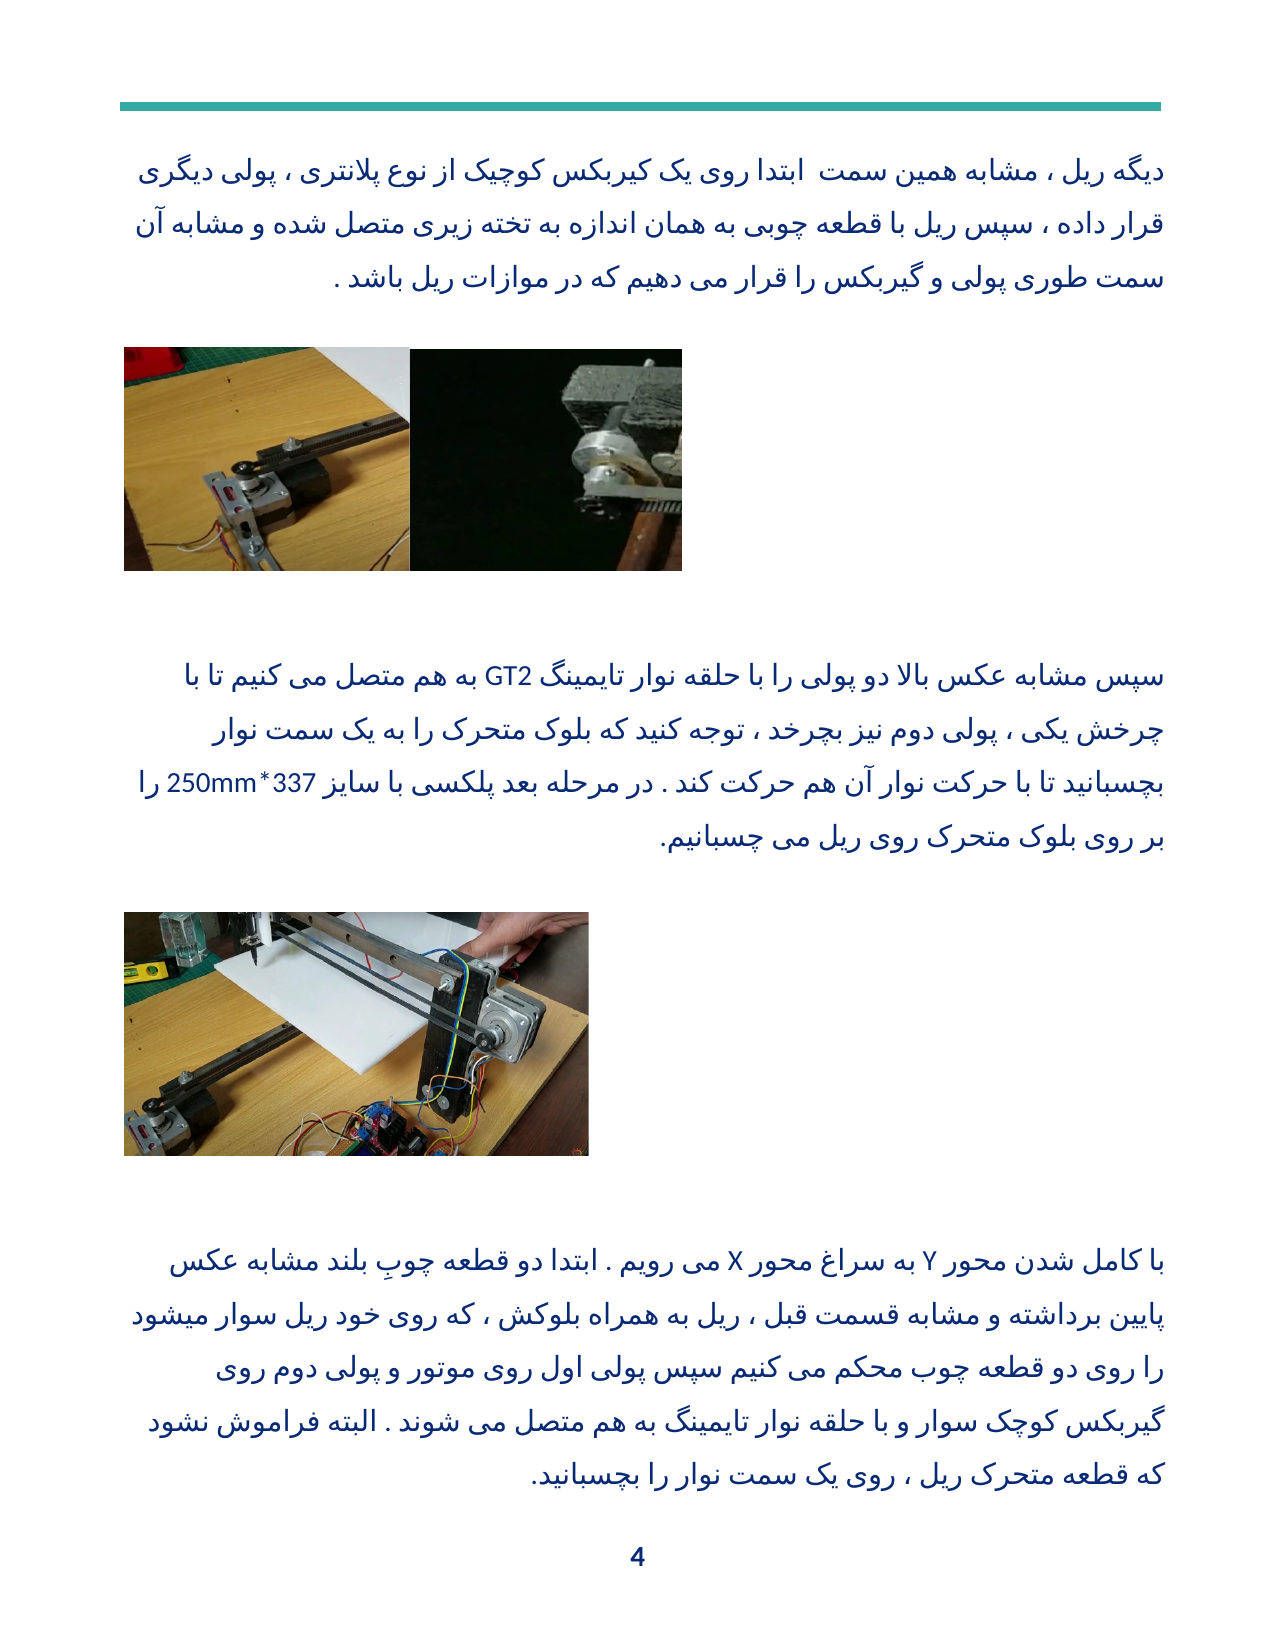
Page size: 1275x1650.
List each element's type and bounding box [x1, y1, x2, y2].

picture [124, 912, 589, 1156]
table_cell [124, 152, 1166, 1508]
picture [124, 347, 682, 571]
